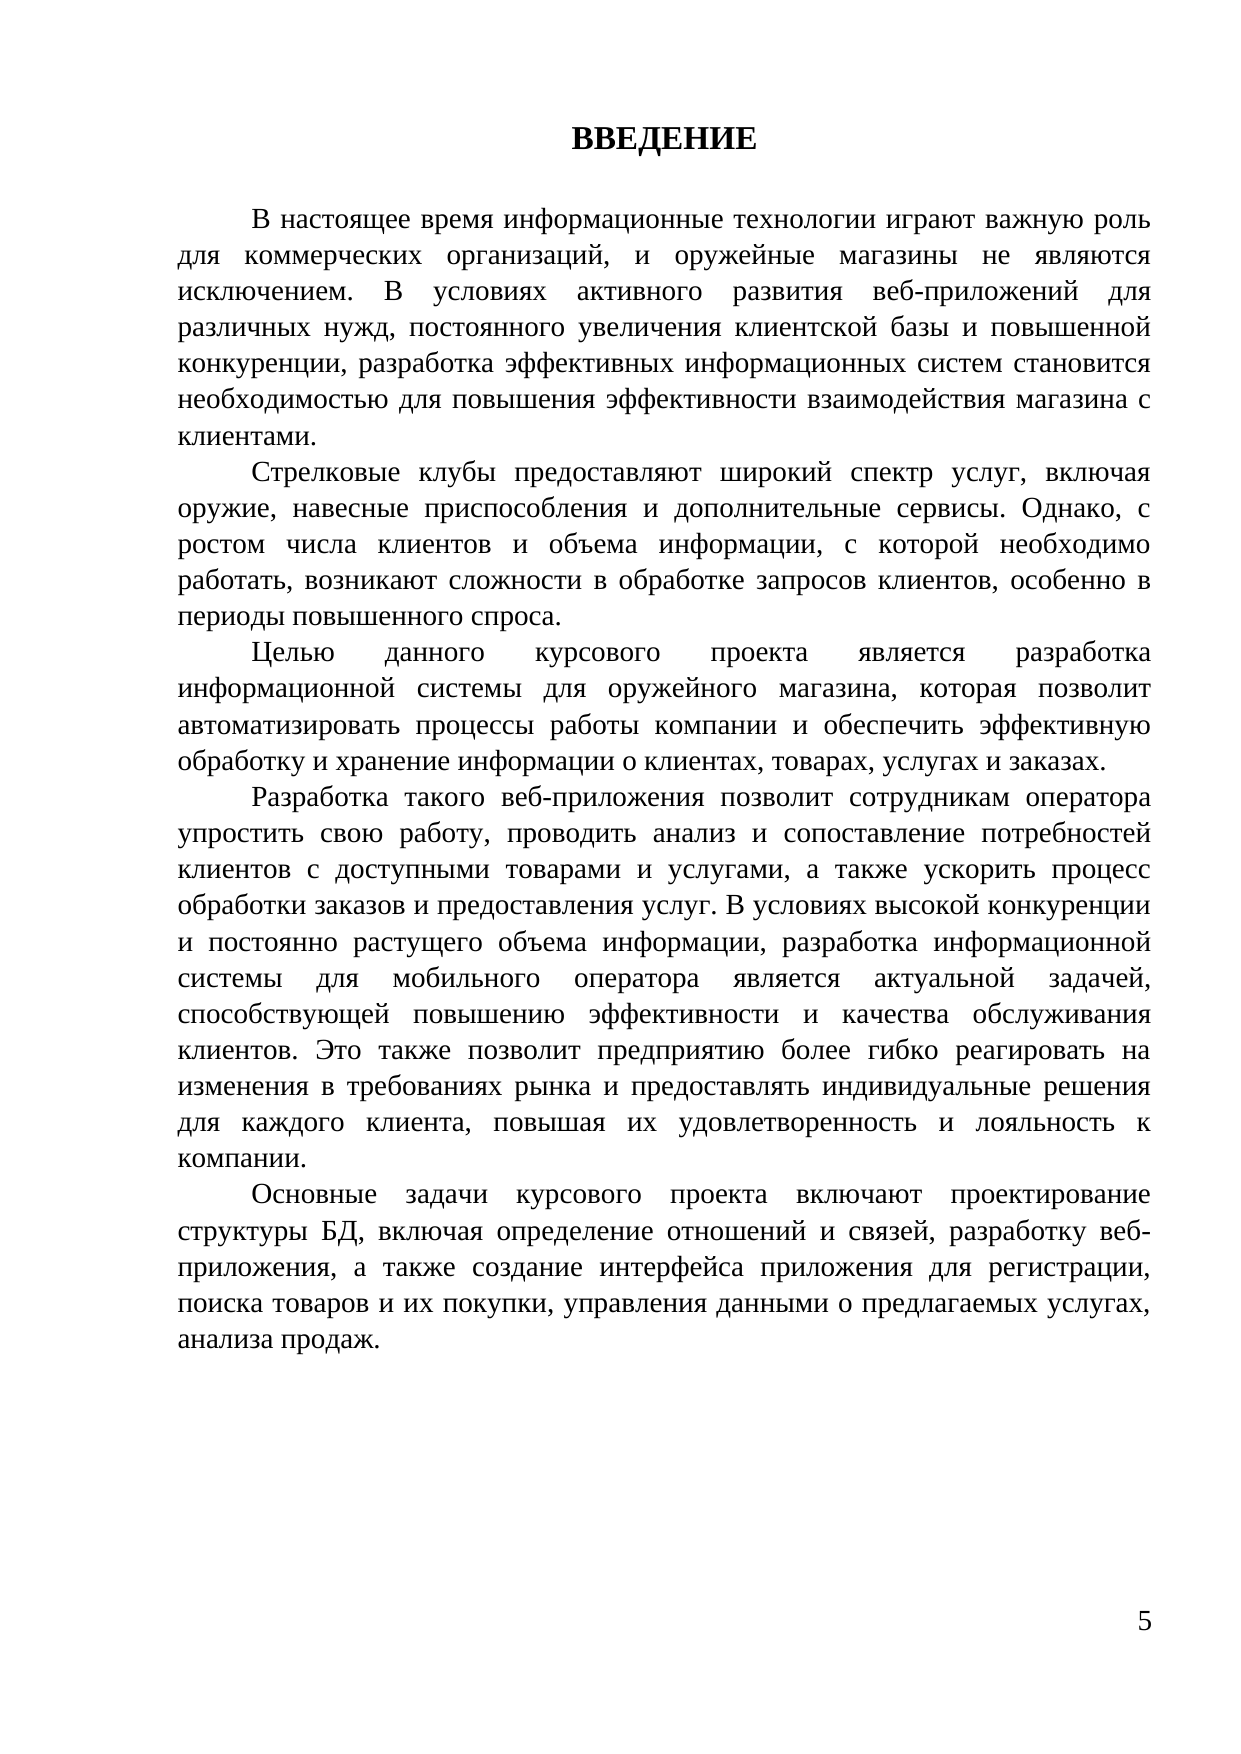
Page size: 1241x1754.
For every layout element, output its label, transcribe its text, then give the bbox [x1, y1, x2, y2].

text Стрелковые клубы предоставляют широкий спектр услуг, включая оружие, навесные приспособления и дополнительные сервисы. Однако, с ростом числа клиентов и объема информации, с которой необходимо работать, возникают сложности в обработке запросов клиентов, особенно в периоды повышенного спроса. [177, 596, 1152, 632]
subtitle ВВЕДЕНИЕ [177, 118, 1152, 156]
text Целью данного курсового проекта является разработка информационной системы для оружейного магазина, которая позволит автоматизировать процессы работы компании и обеспечить эффективную обработку и хранение информации о клиентах, товарах, услугах и заказах. [177, 740, 1152, 776]
text В настоящее время информационные технологии играют важную роль для коммерческих организаций, и оружейные магазины не являются исключением. В условиях активного развития веб-приложений для различных нужд, постоянного увеличения клиентской базы и повышенной конкуренции, разработка эффективных информационных систем становится необходимостью для повышения эффективности взаимодействия магазина с клиентами. [177, 415, 1152, 451]
text В настоящее время информационные технологии играют важную роль для коммерческих организаций, и оружейные магазины не являются исключением. В условиях активного развития веб-приложений для различных нужд, постоянного увеличения клиентской базы и повышенной конкуренции, разработка эффективных информационных систем становится необходимостью для повышения эффективности взаимодействия магазина с клиентами. [177, 201, 1152, 237]
text Целью данного курсового проекта является разработка информационной системы для оружейного магазина, которая позволит автоматизировать процессы работы компании и обеспечить эффективную обработку и хранение информации о клиентах, товарах, услугах и заказах. [177, 634, 1152, 671]
text Стрелковые клубы предоставляют широкий спектр услуг, включая оружие, навесные приспособления и дополнительные сервисы. Однако, с ростом числа клиентов и объема информации, с которой необходимо работать, возникают сложности в обработке запросов клиентов, особенно в периоды повышенного спроса. [177, 454, 1152, 490]
text Основные задачи курсового проекта включают проектирование структуры БД, включая определение отношений и связей, разработку веб-приложения, а также создание интерфейса приложения для регистрации, поиска товаров и их покупки, управления данными о предлагаемых услугах, анализа продаж. [177, 1177, 1152, 1355]
